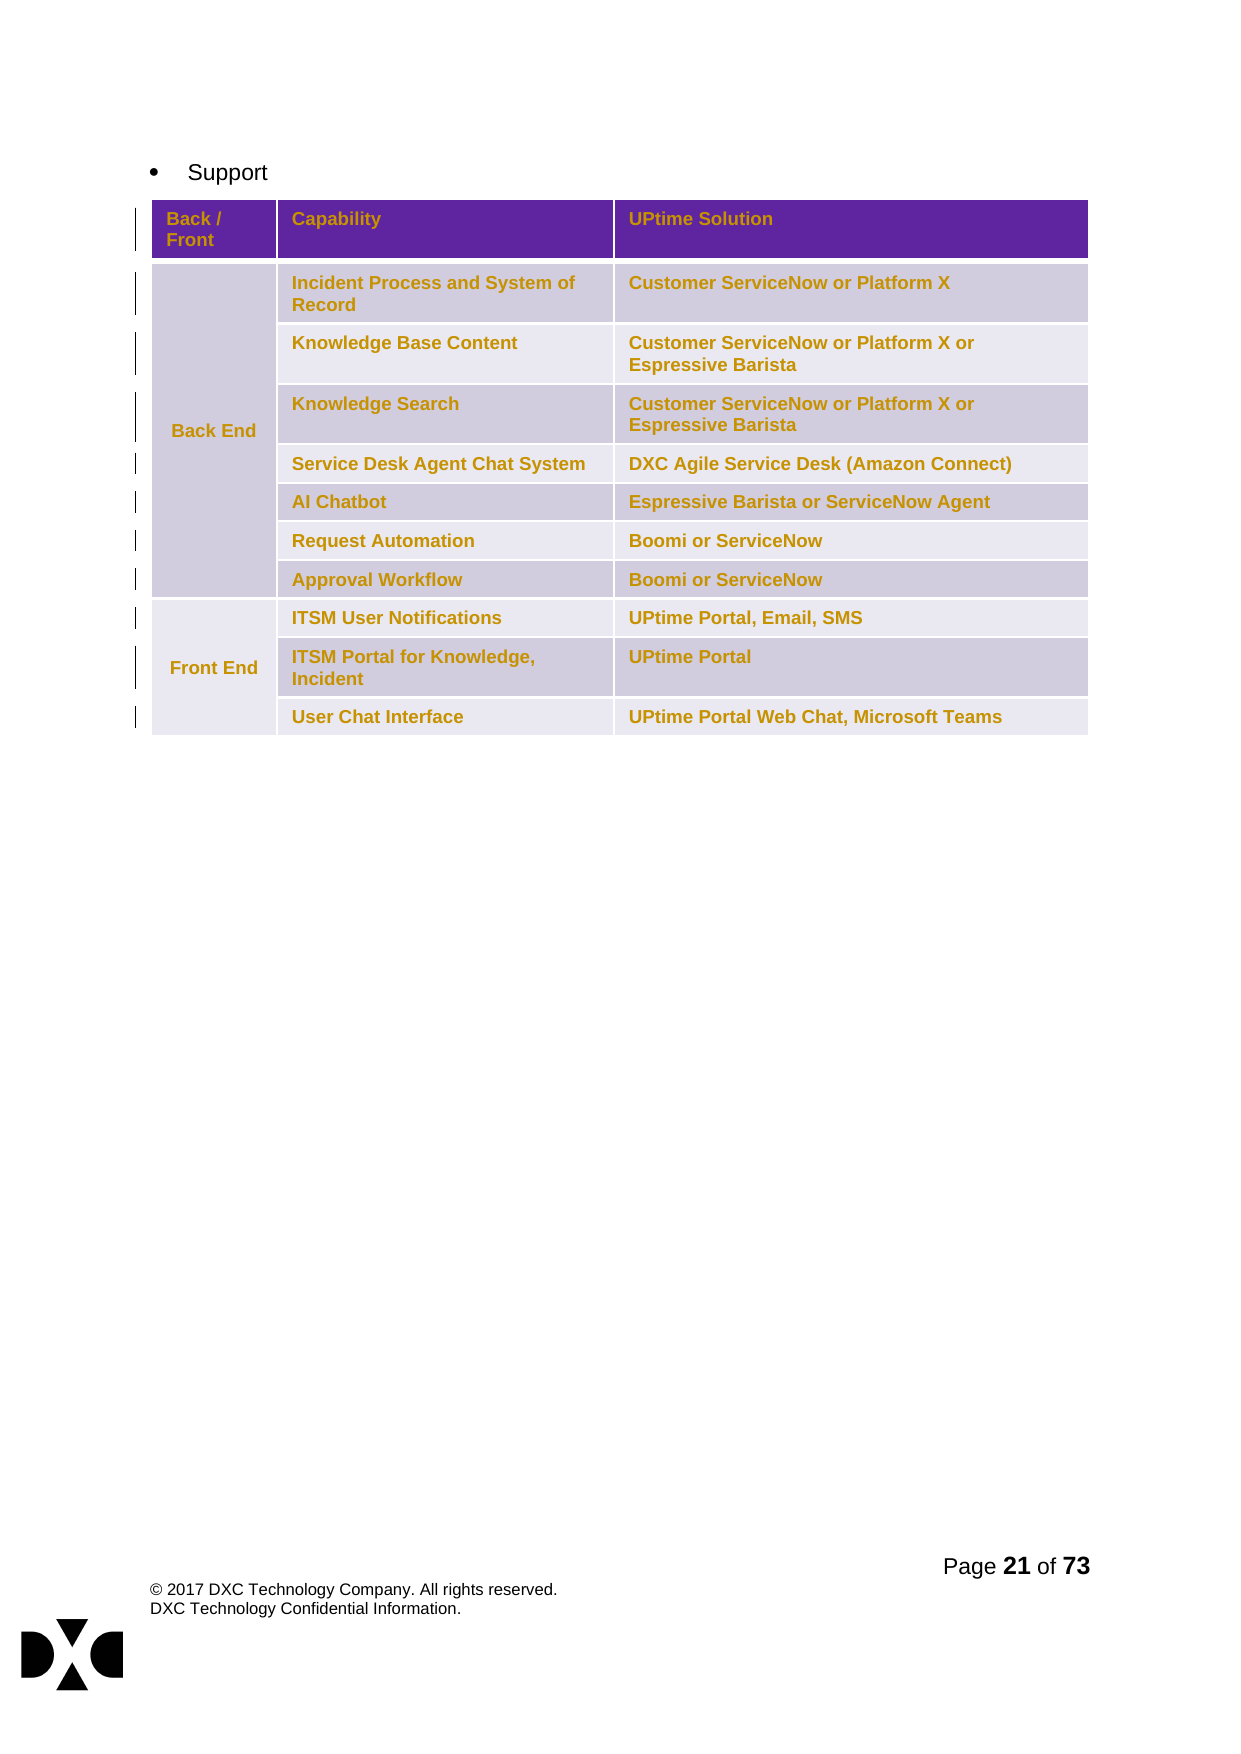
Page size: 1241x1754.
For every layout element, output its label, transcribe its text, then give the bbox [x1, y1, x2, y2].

table_cell UPtime Portal Web Chat, Microsoft Teams [615, 699, 1088, 735]
table_cell Approval Workflow [278, 561, 613, 597]
table_cell Front End [152, 600, 276, 735]
table_cell DXC Agile Service Desk (Amazon Connect) [615, 445, 1088, 482]
table_cell Boomi or ServiceNow [615, 561, 1088, 597]
table_cell UPtime Portal, Email, SMS [615, 600, 1088, 636]
table_cell Customer ServiceNow or Platform X or Espressive Barista [615, 325, 1088, 383]
table_cell Customer ServiceNow or Platform X [615, 264, 1088, 322]
table_cell AI Chatbot [278, 484, 613, 520]
table_cell ITSM Portal for Knowledge, Incident [278, 638, 613, 696]
table_cell Knowledge Search [278, 385, 613, 443]
table_cell ITSM User Notifications [278, 600, 613, 636]
table_cell Boomi or ServiceNow [615, 522, 1088, 559]
table_cell Knowledge Base Content [278, 325, 613, 383]
table_cell Back End [152, 264, 276, 597]
table_header Capability [278, 200, 613, 258]
table_cell Espressive Barista or ServiceNow Agent [615, 484, 1088, 520]
table_cell UPtime Portal [615, 638, 1088, 696]
table_cell Incident Process and System of Record [278, 264, 613, 322]
picture [21, 1618, 123, 1691]
table_cell Service Desk Agent Chat System [278, 445, 613, 482]
table_cell User Chat Interface [278, 699, 613, 735]
table_cell Customer ServiceNow or Platform X or Espressive Barista [615, 385, 1088, 443]
table_header Back / Front [152, 200, 276, 258]
text Support [150, 156, 1090, 185]
table_header UPtime Solution [615, 200, 1088, 258]
table_cell Request Automation [278, 522, 613, 559]
